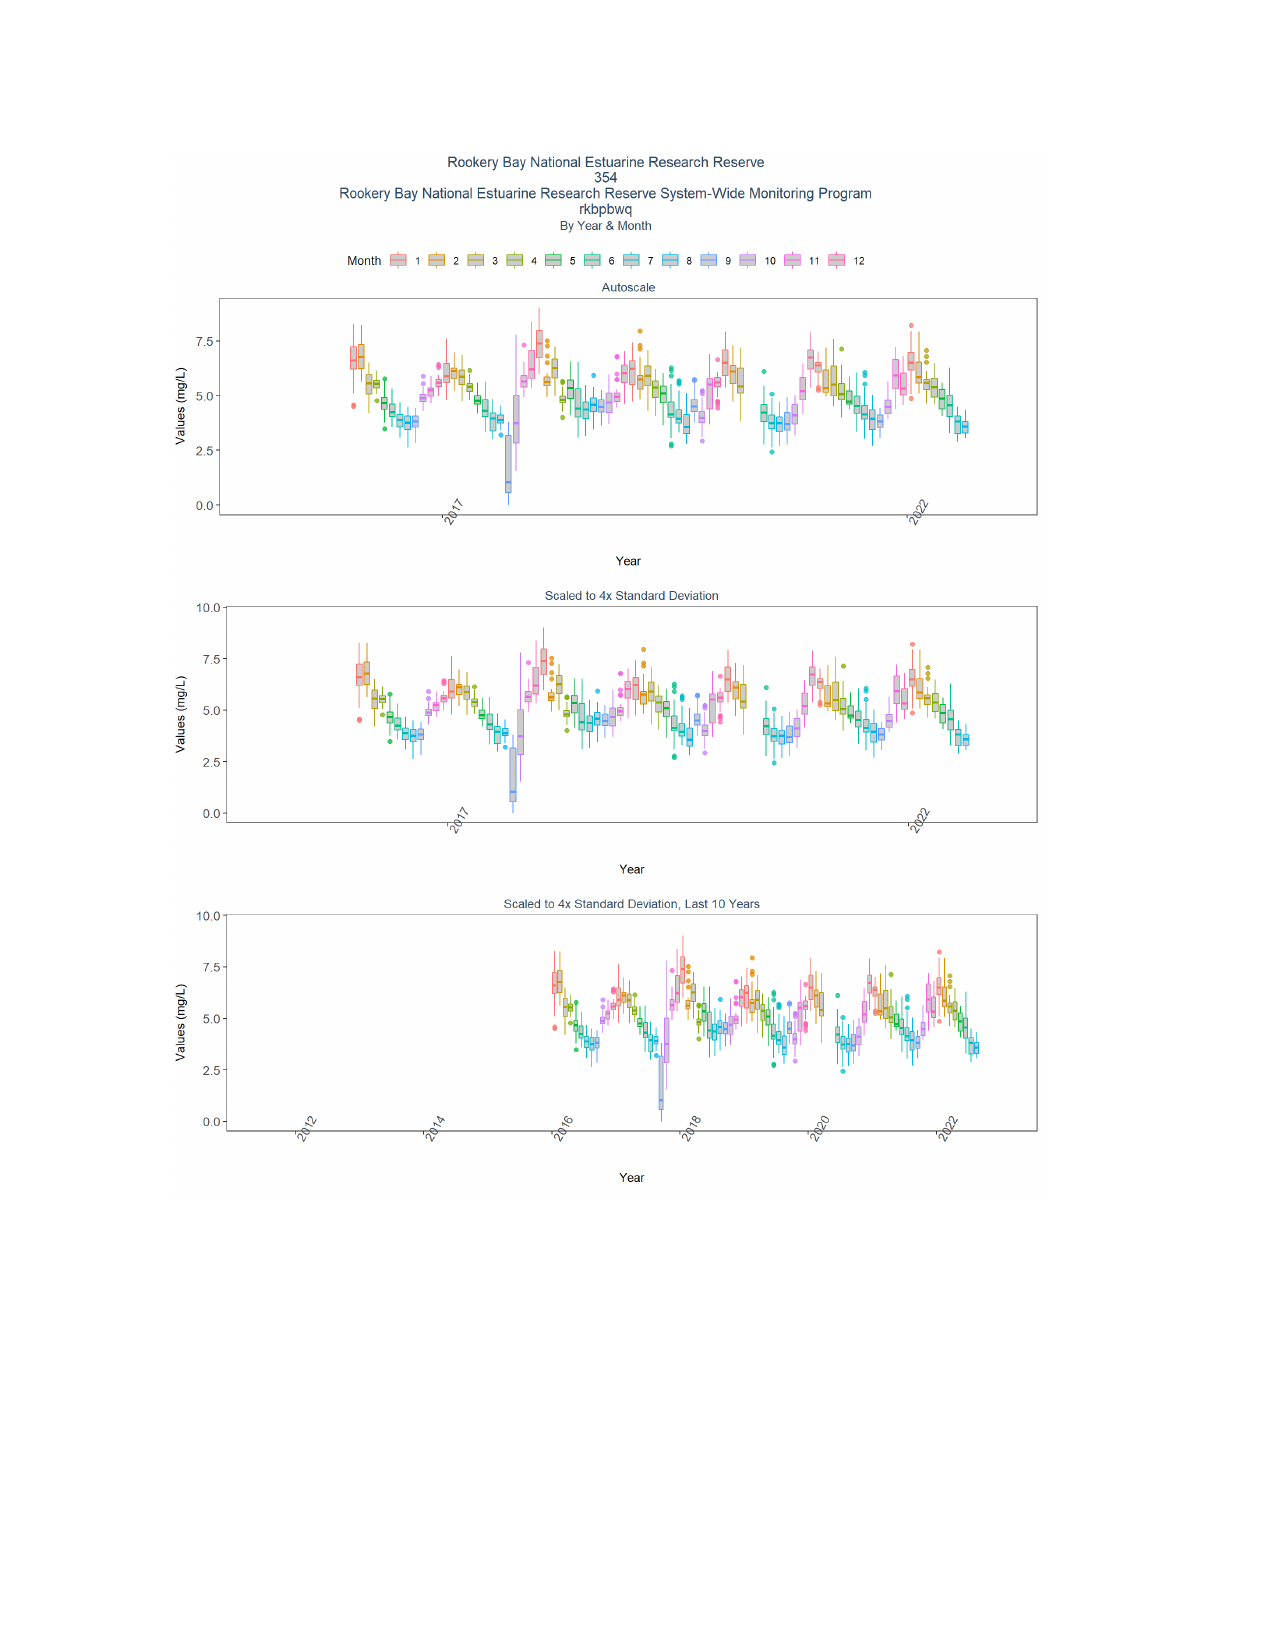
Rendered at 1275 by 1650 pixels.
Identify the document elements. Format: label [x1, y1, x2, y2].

picture [168, 150, 1044, 1200]
